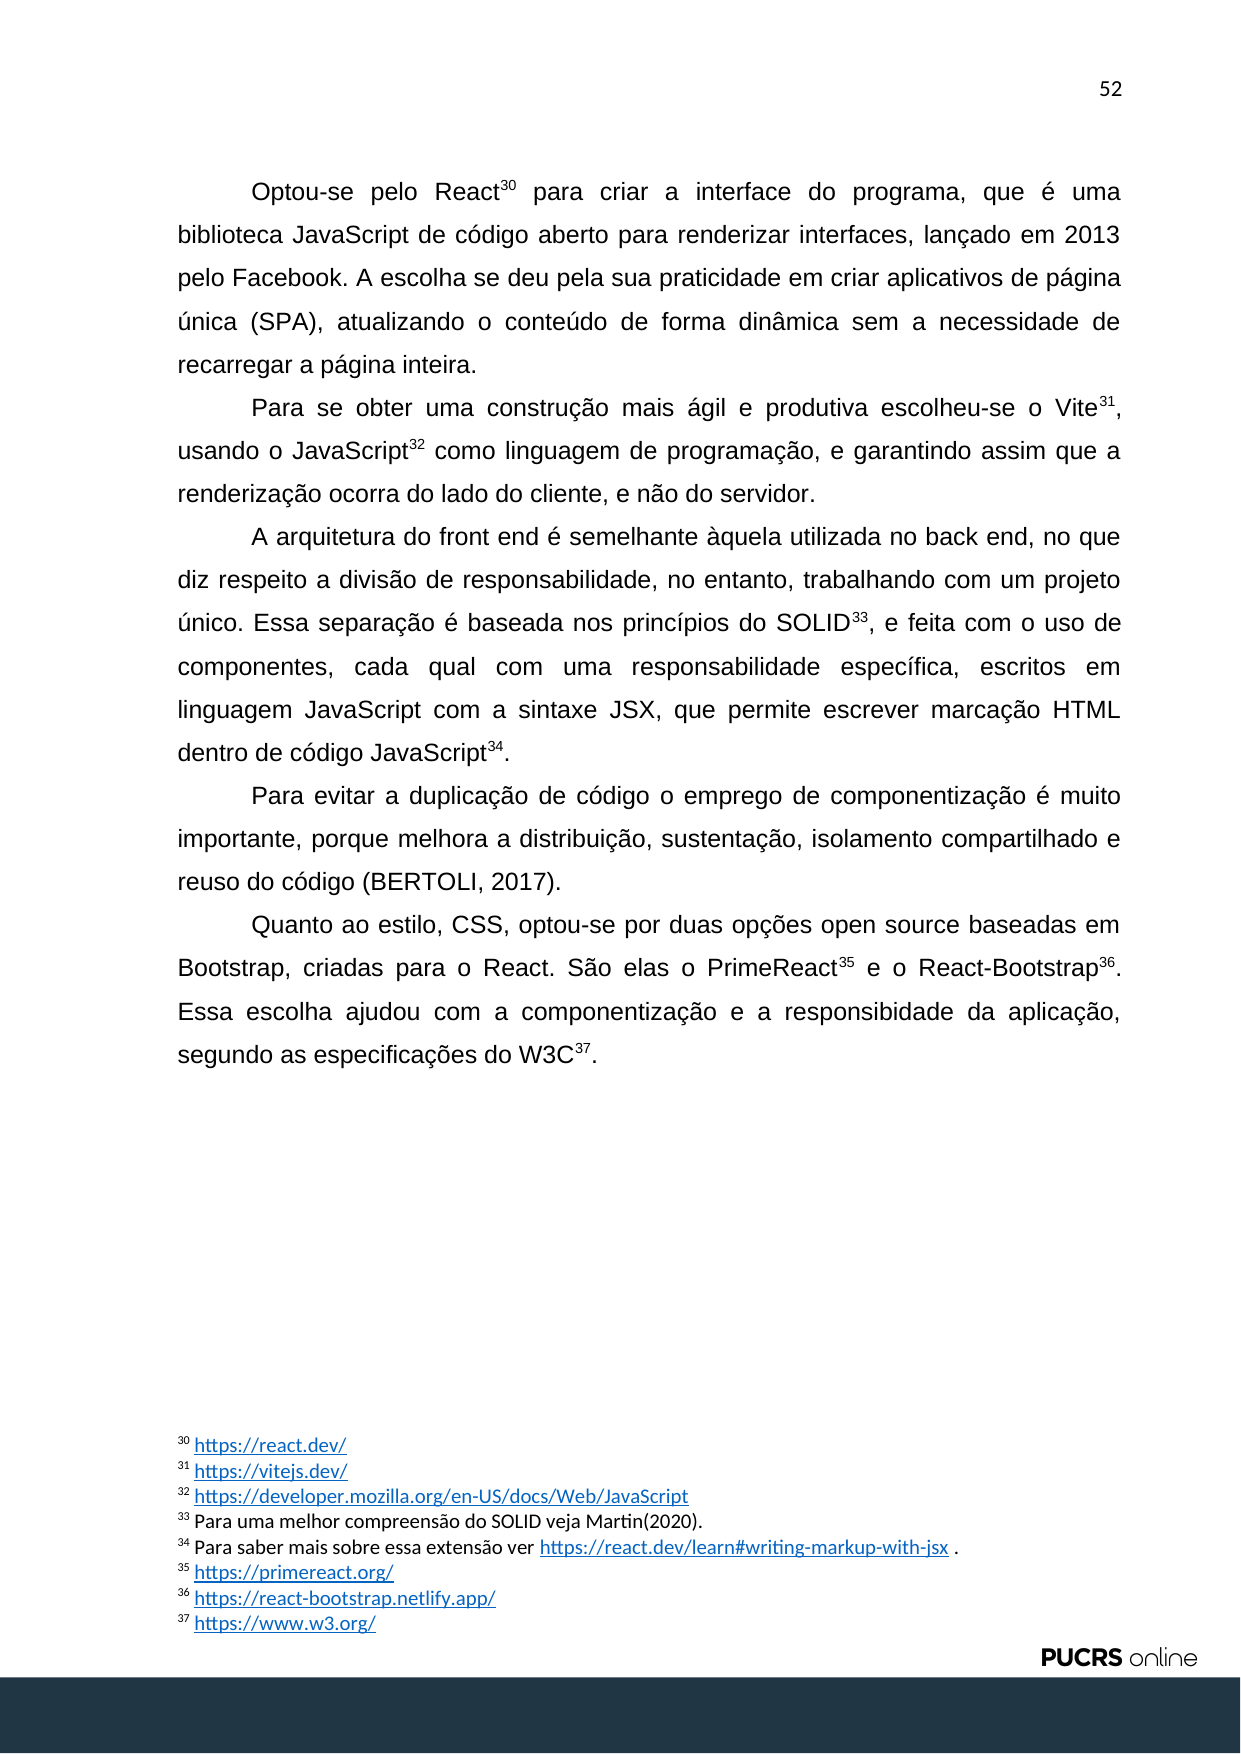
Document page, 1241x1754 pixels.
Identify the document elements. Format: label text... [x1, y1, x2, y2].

text A arquitetura do front end é semelhante àquela utilizada no back end, no que diz respeito a divisão de responsabilidade, no entanto, trabalhando com um projeto único. Essa separação é baseada nos princípios do SOLID, e feita com o uso de componentes, cada qual com uma responsabilidade específica, escritos em linguagem JavaScript com a sintaxe JSX, que permite escrever marcação HTML dentro de código JavaScript. [177, 522, 1122, 767]
text Para evitar a duplicação de código o emprego de componentização é muito importante, porque melhora a distribuição, sustentação, isolamento compartilhado e reuso do código (BERTOLI, 2017). [177, 781, 1122, 896]
picture [1040, 1646, 1198, 1668]
text Quanto ao estilo, CSS, optou-se por duas opções open source baseadas em Bootstrap, criadas para o React. São elas o PrimeReact e o React-Bootstrap. Essa escolha ajudou com a componentização e a responsibidade da aplicação, segundo as especificações do W3C. [177, 910, 1122, 1068]
text Para se obter uma construção mais ágil e produtiva escolheu-se o Vite, usando o JavaScript como linguagem de programação, e garantindo assim que a renderização ocorra do lado do cliente, e não do servidor. [177, 393, 1122, 508]
text Optou-se pelo React para criar a interface do programa, que é uma biblioteca JavaScript de código aberto para renderizar interfaces, lançado em 2013 pelo Facebook. A escolha se deu pela sua praticidade em criar aplicativos de página única (SPA), atualizando o conteúdo de forma dinâmica sem a necessidade de recarregar a página inteira. [177, 177, 1122, 378]
